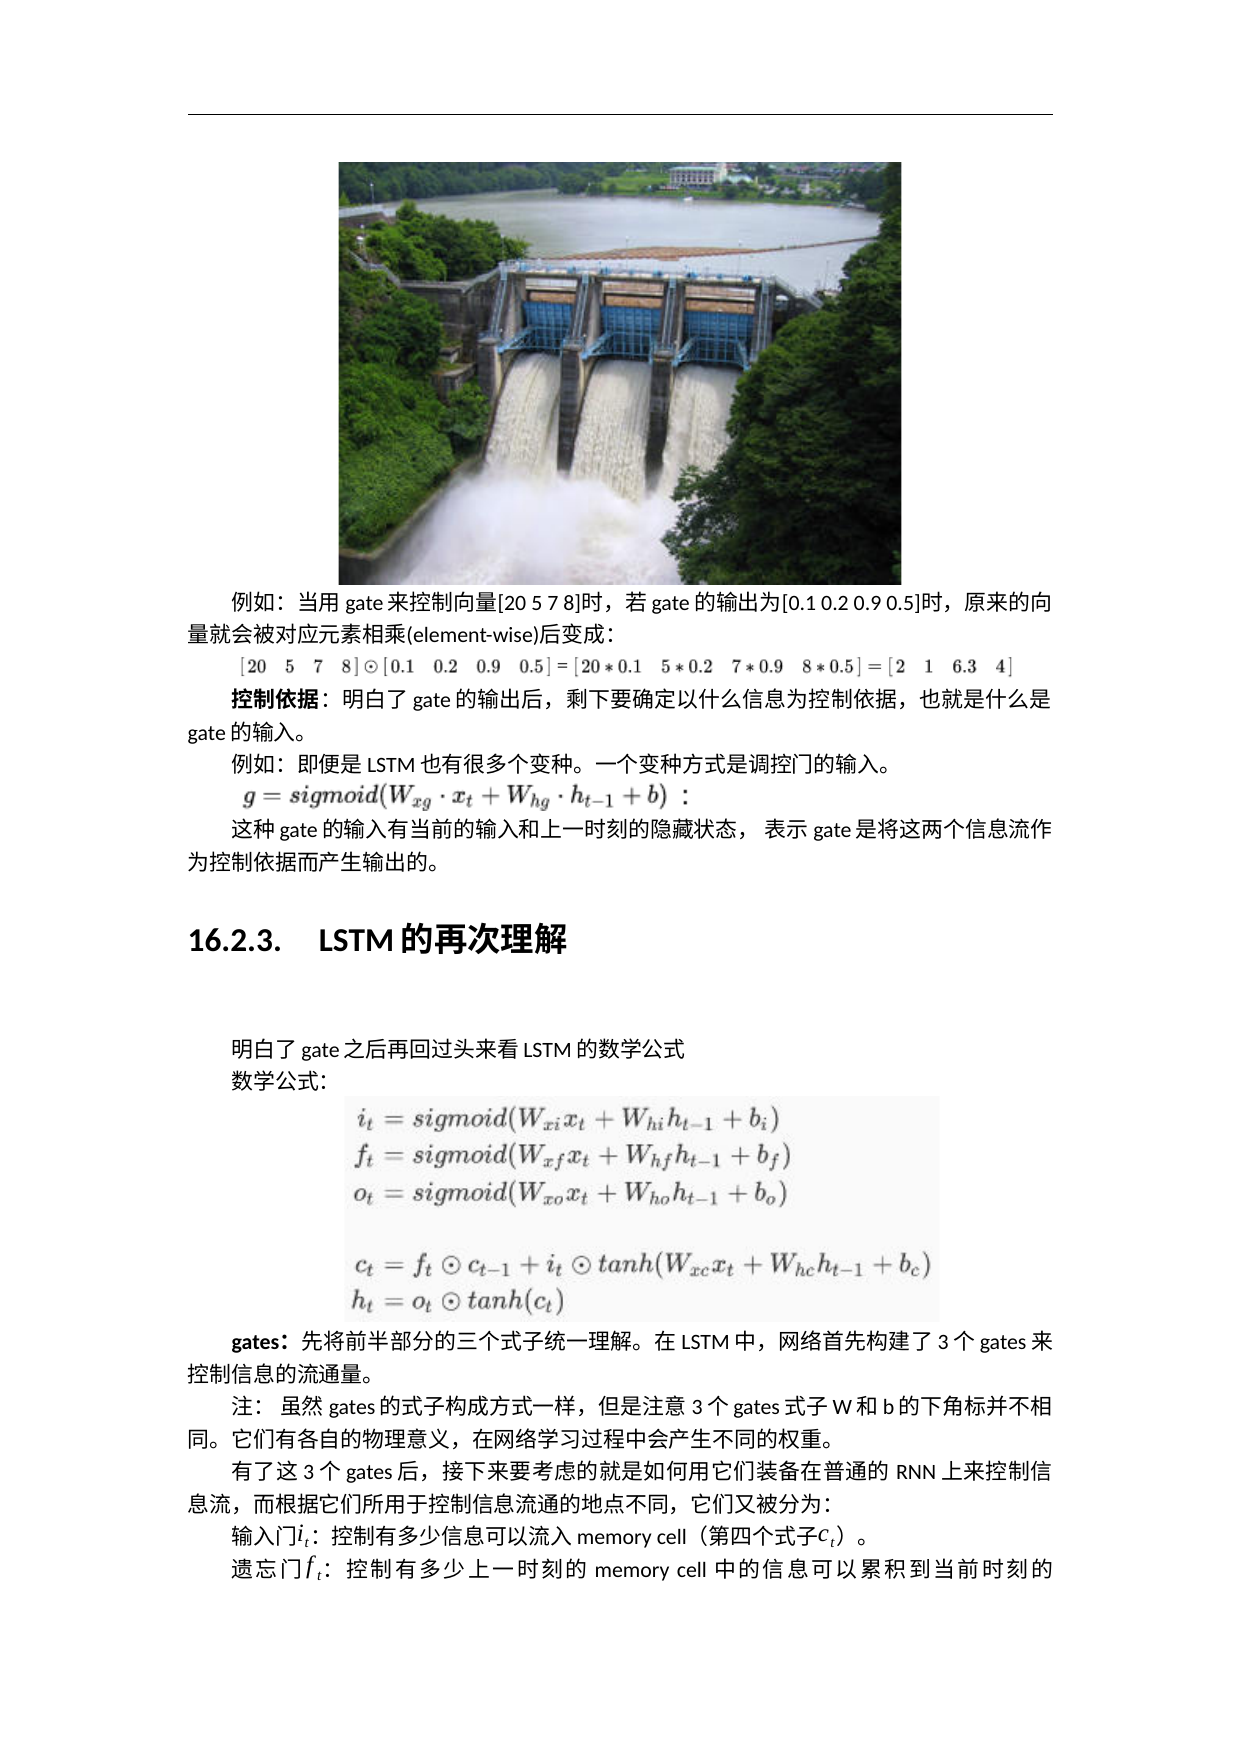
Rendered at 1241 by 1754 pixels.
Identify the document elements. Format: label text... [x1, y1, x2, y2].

picture [237, 779, 695, 811]
text 例如：当用gate来控制向量[20 5 7 8]时，若gate的输出为[0.1 0.2 0.9 0.5]时，原来的向量就会被对应元素相乘(element-wise)后变成： [187, 584, 1053, 649]
text 注： 虽然gates的式子构成方式一样，但是注意3个gates式子W和b的下角标并不相同。它们有各自的物理意义，在网络学习过程中会产生不同的权重。 [187, 1389, 1053, 1454]
picture [338, 162, 902, 585]
subtitle LSTM的再次理解 [187, 904, 1053, 969]
text 有了这3个gates后，接下来要考虑的就是如何用它们装备在普通的RNN上来控制信息流，而根据它们所用于控制信息流通的地点不同，它们又被分为： [187, 1454, 1053, 1519]
text 输入门：控制有多少信息可以流入memory cell（第四个式子）。 [187, 1519, 1053, 1551]
text 控制依据：明白了gate的输出后，剩下要确定以什么信息为控制依据，也就是什么是gate的输入。 [187, 682, 1053, 747]
text gates：先将前半部分的三个式子统一理解。在LSTM中，网络首先构建了3个gates来控制信息的流通量。 [187, 1324, 1053, 1389]
text 这种gate的输入有当前的输入和上一时刻的隐藏状态， 表示gate是将这两个信息流作为控制依据而产生输出的。 [187, 812, 1053, 877]
text 明白了gate之后再回过头来看LSTM的数学公式 [187, 1031, 1053, 1064]
picture [344, 1096, 940, 1322]
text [187, 1551, 1053, 1584]
picture [237, 649, 1015, 682]
text 例如：即便是LSTM也有很多个变种。一个变种方式是调控门的输入。 [187, 747, 1053, 779]
text 数学公式： [187, 1064, 1053, 1096]
